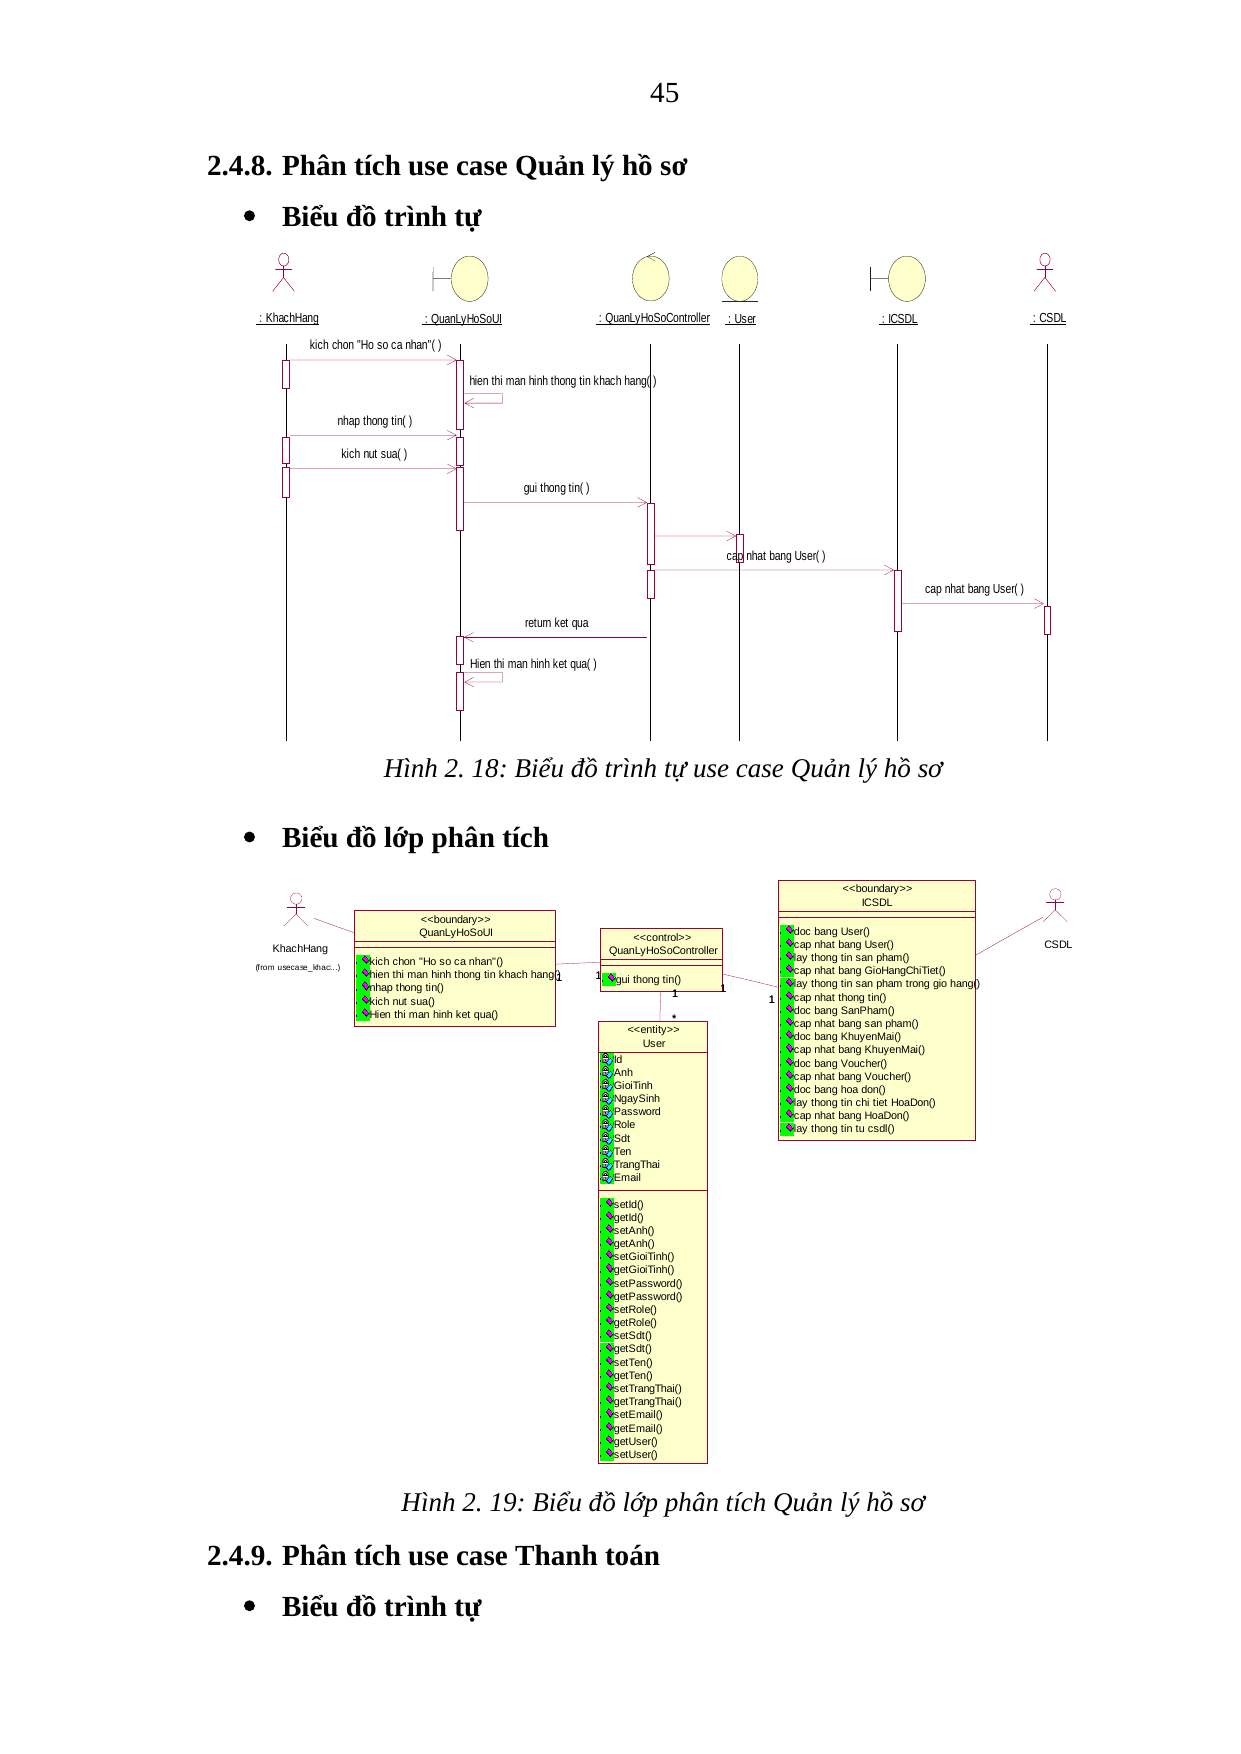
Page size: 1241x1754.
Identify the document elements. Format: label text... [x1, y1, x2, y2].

list Biểu đồ trình tự [244, 1589, 1122, 1622]
text Hình 2. 18: Biểu đồ trình tự use case Quản lý hồ sơ [207, 752, 1122, 783]
subtitle Phân tích use case Quản lý hồ sơ [207, 148, 1122, 181]
subtitle Phân tích use case Thanh toán [207, 1538, 1122, 1571]
list Biểu đồ trình tự [244, 199, 1122, 232]
list Biểu đồ lớp phân tích [244, 820, 1122, 853]
